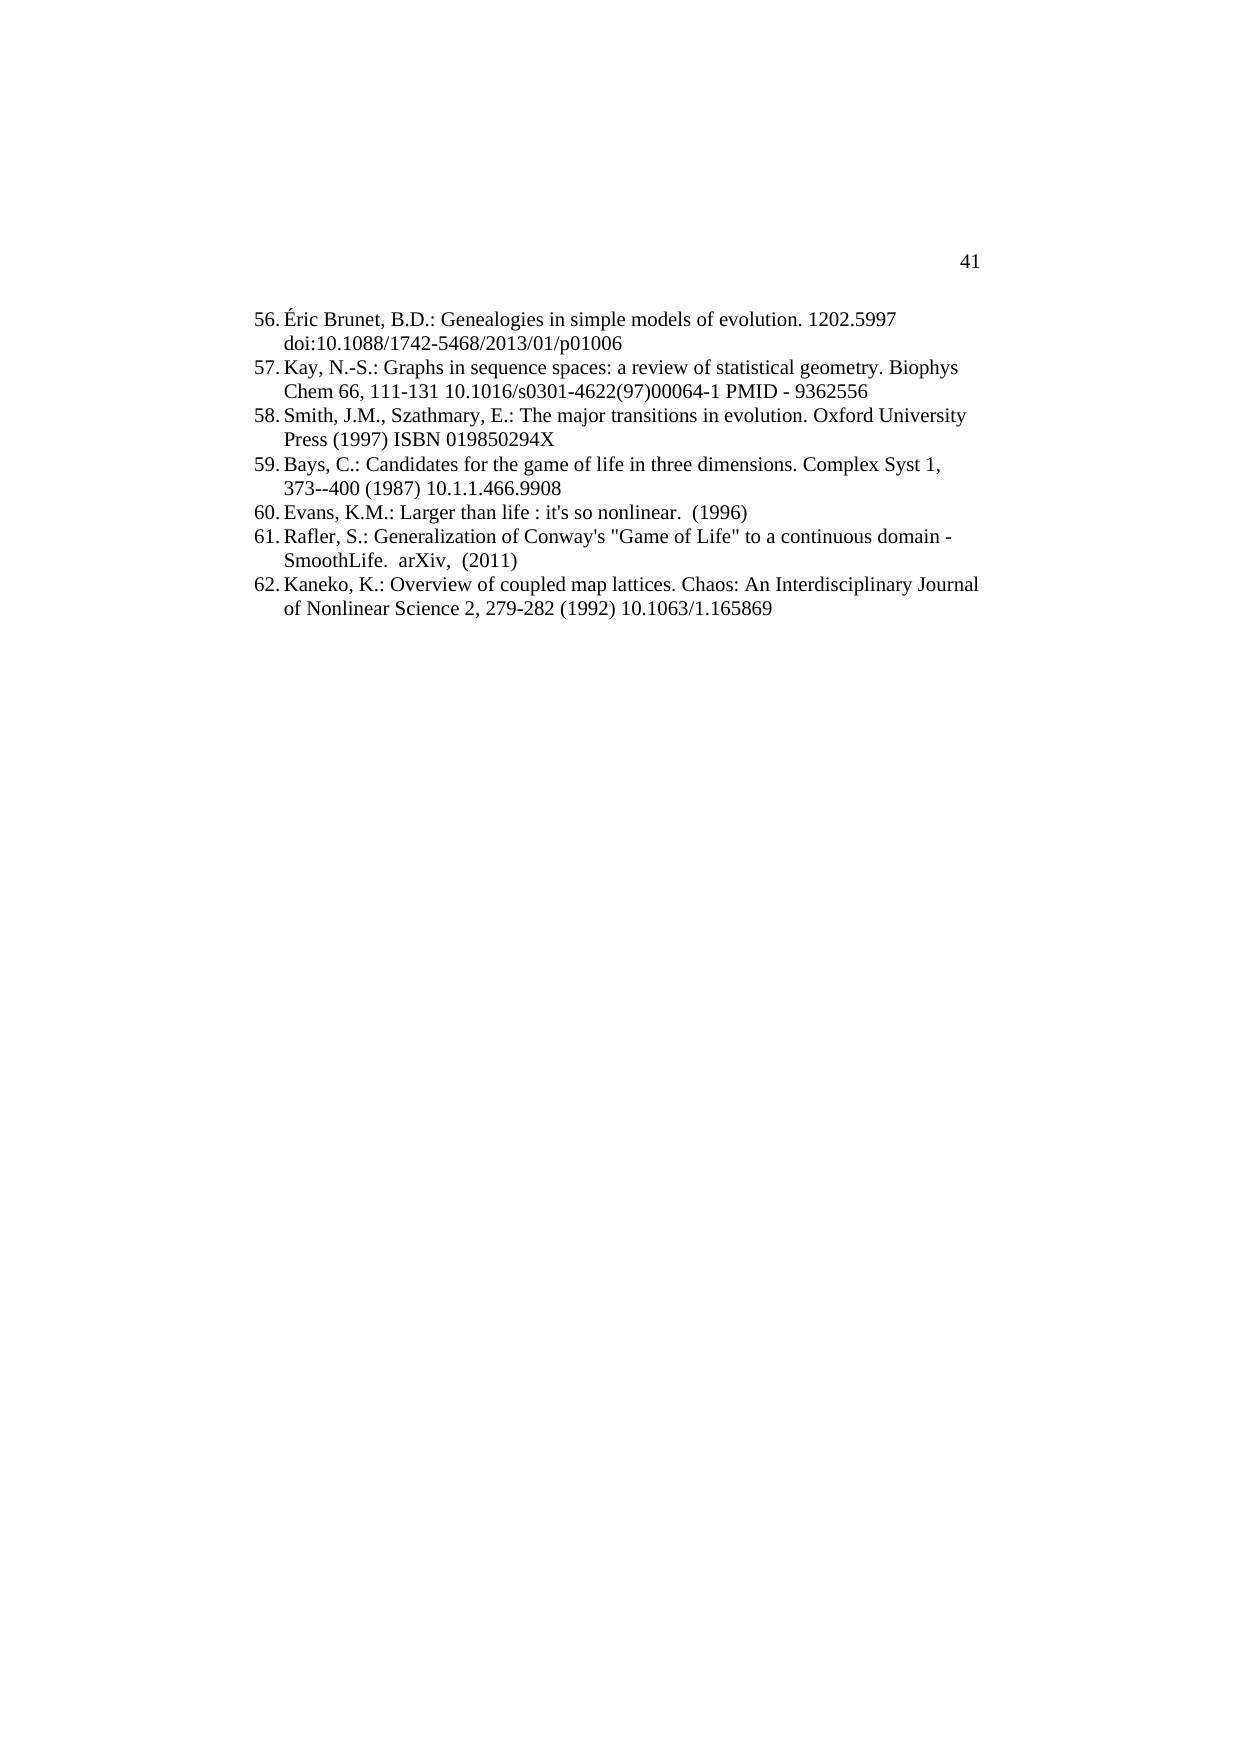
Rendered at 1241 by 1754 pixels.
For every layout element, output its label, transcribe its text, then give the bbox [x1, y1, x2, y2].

text 56. Éric Brunet, B.D.: Genealogies in simple models of evolution. 1202.5997 doi:10.1088/1742-5468/2013/01/p01006 [254, 307, 980, 355]
text 60. Evans, K.M.: Larger than life : it's so nonlinear. (1996) [254, 499, 980, 524]
text 61. Rafler, S.: Generalization of Conway's "Game of Life" to a continuous domain - SmoothLife. arXiv, (2011) [254, 524, 980, 572]
text 58. Smith, J.M., Szathmary, E.: The major transitions in evolution. Oxford University Press (1997) ISBN 019850294X [254, 403, 980, 451]
text 59. Bays, C.: Candidates for the game of life in three dimensions. Complex Syst 1, 373--400 (1987) 10.1.1.466.9908 [254, 451, 980, 499]
text 57. Kay, N.-S.: Graphs in sequence spaces: a review of statistical geometry. Biophys Chem 66, 111-131 10.1016/s0301-4622(97)00064-1 PMID - 9362556 [254, 355, 980, 403]
text 62. Kaneko, K.: Overview of coupled map lattices. Chaos: An Interdisciplinary Journal of Nonlinear Science 2, 279-282 (1992) 10.1063/1.165869 [254, 572, 980, 620]
